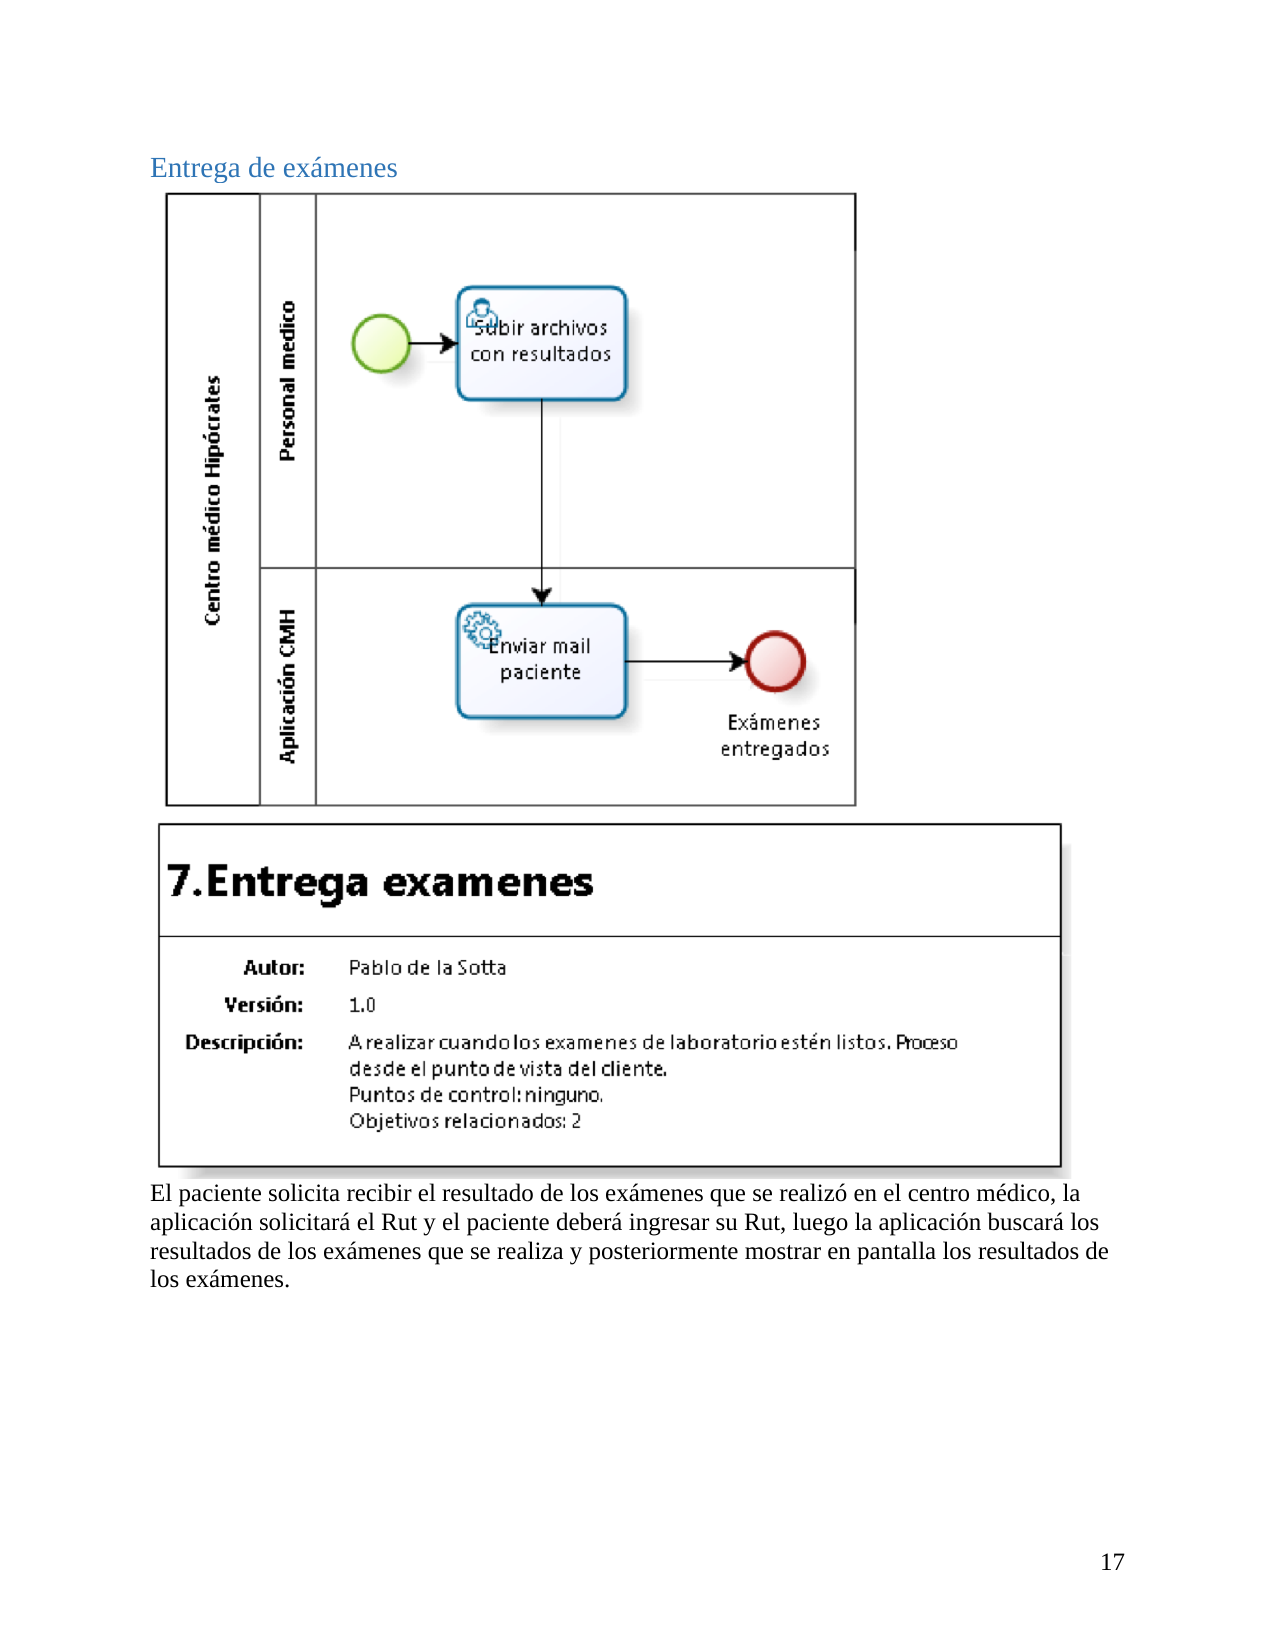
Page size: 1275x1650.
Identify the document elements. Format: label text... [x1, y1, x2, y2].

picture [150, 183, 1072, 1179]
text El paciente solicita recibir el resultado de los exámenes que se realizó en el centro médico, la aplicación solicitará el Rut y el paciente deberá ingresar su Rut, luego la aplicación buscará los resultados de los exámenes que se realiza y posteriormente mostrar en pantalla los resultados de los exámenes. [150, 1178, 1125, 1293]
subtitle Entrega de exámenes [150, 150, 1125, 183]
